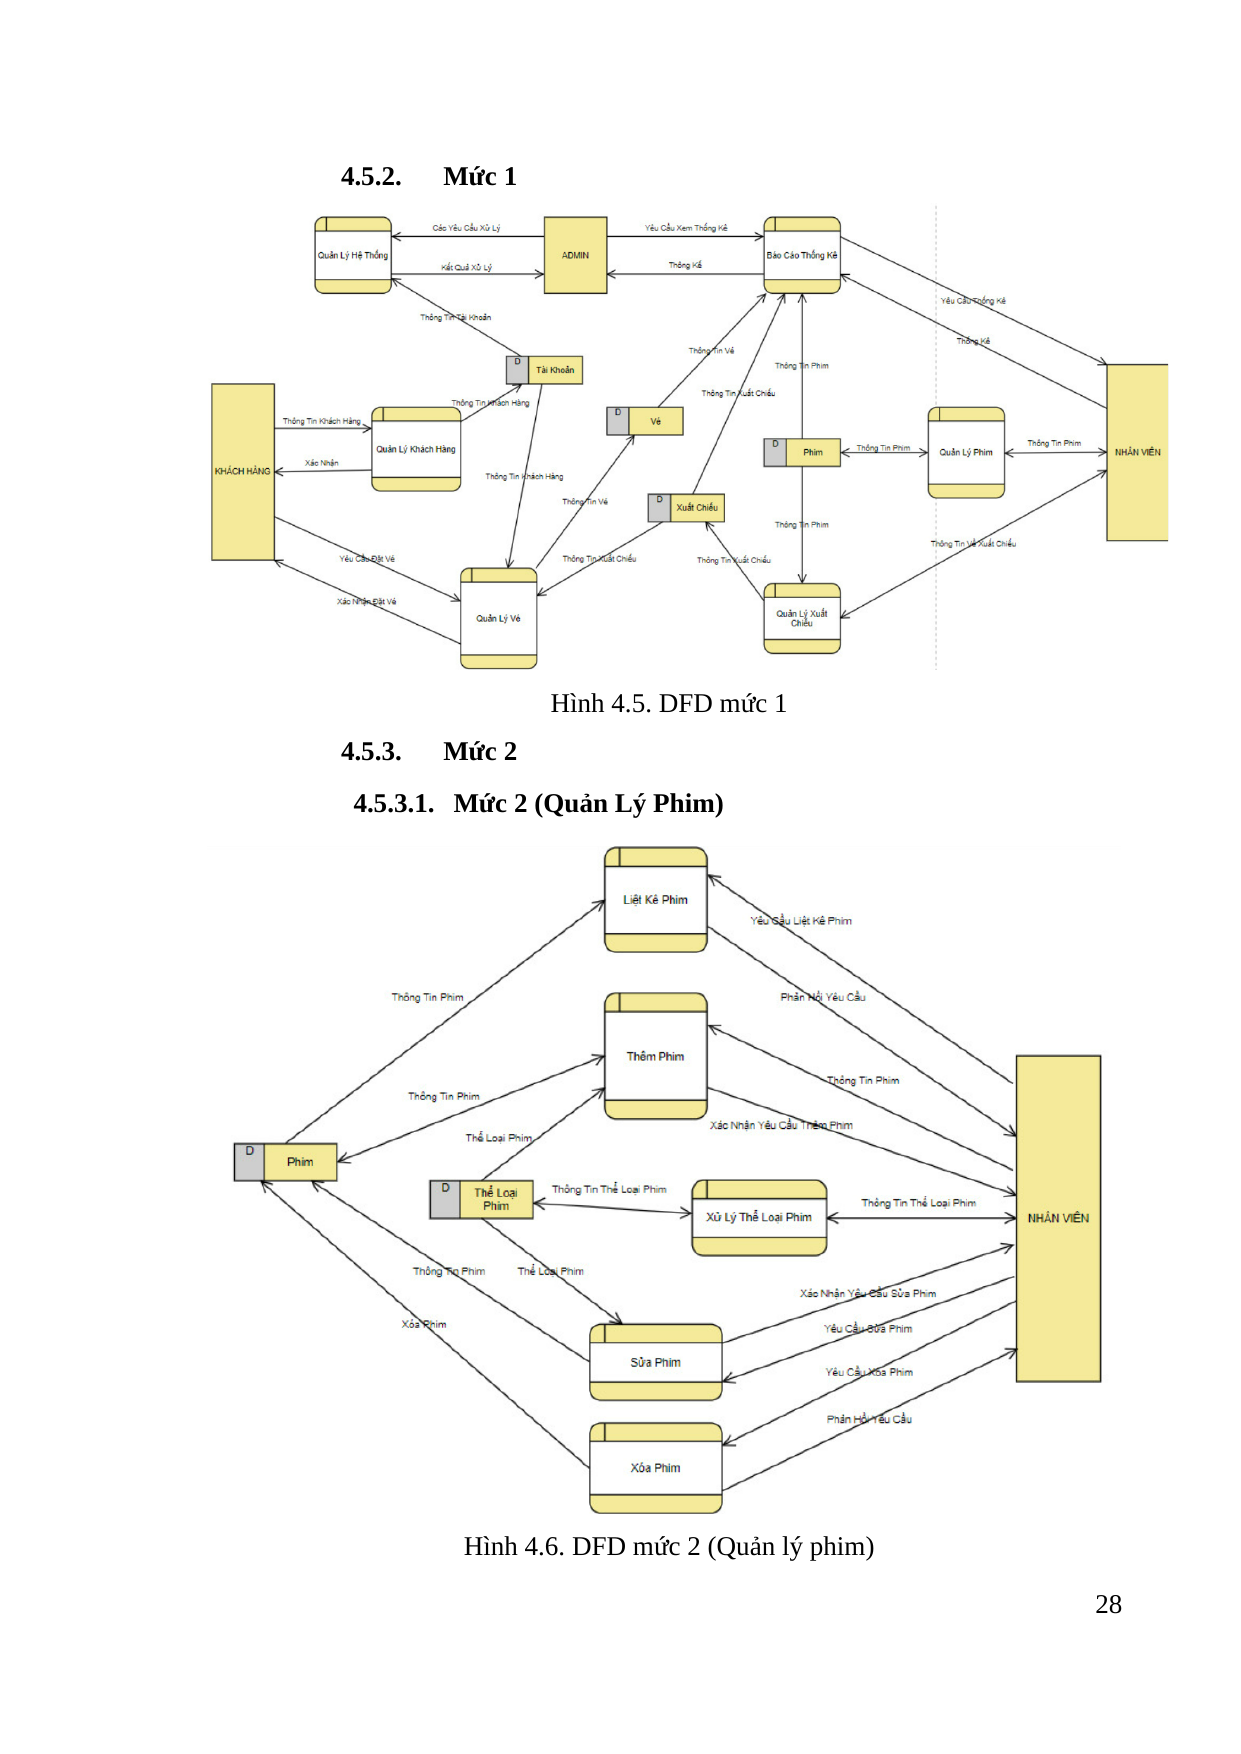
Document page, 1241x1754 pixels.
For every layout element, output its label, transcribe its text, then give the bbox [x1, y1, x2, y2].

text Hình 4.6. DFD mức 2 (Quản lý phim) [207, 1531, 1122, 1562]
picture [206, 846, 1122, 1514]
picture [206, 203, 1169, 670]
subtitle Mức 2 (Quản Lý Phim) [434, 787, 1122, 818]
text Hình 4.5. DFD mức 1 [207, 687, 1122, 718]
subtitle Mức 1 [341, 160, 1107, 191]
subtitle Mức 2 [341, 735, 1107, 766]
